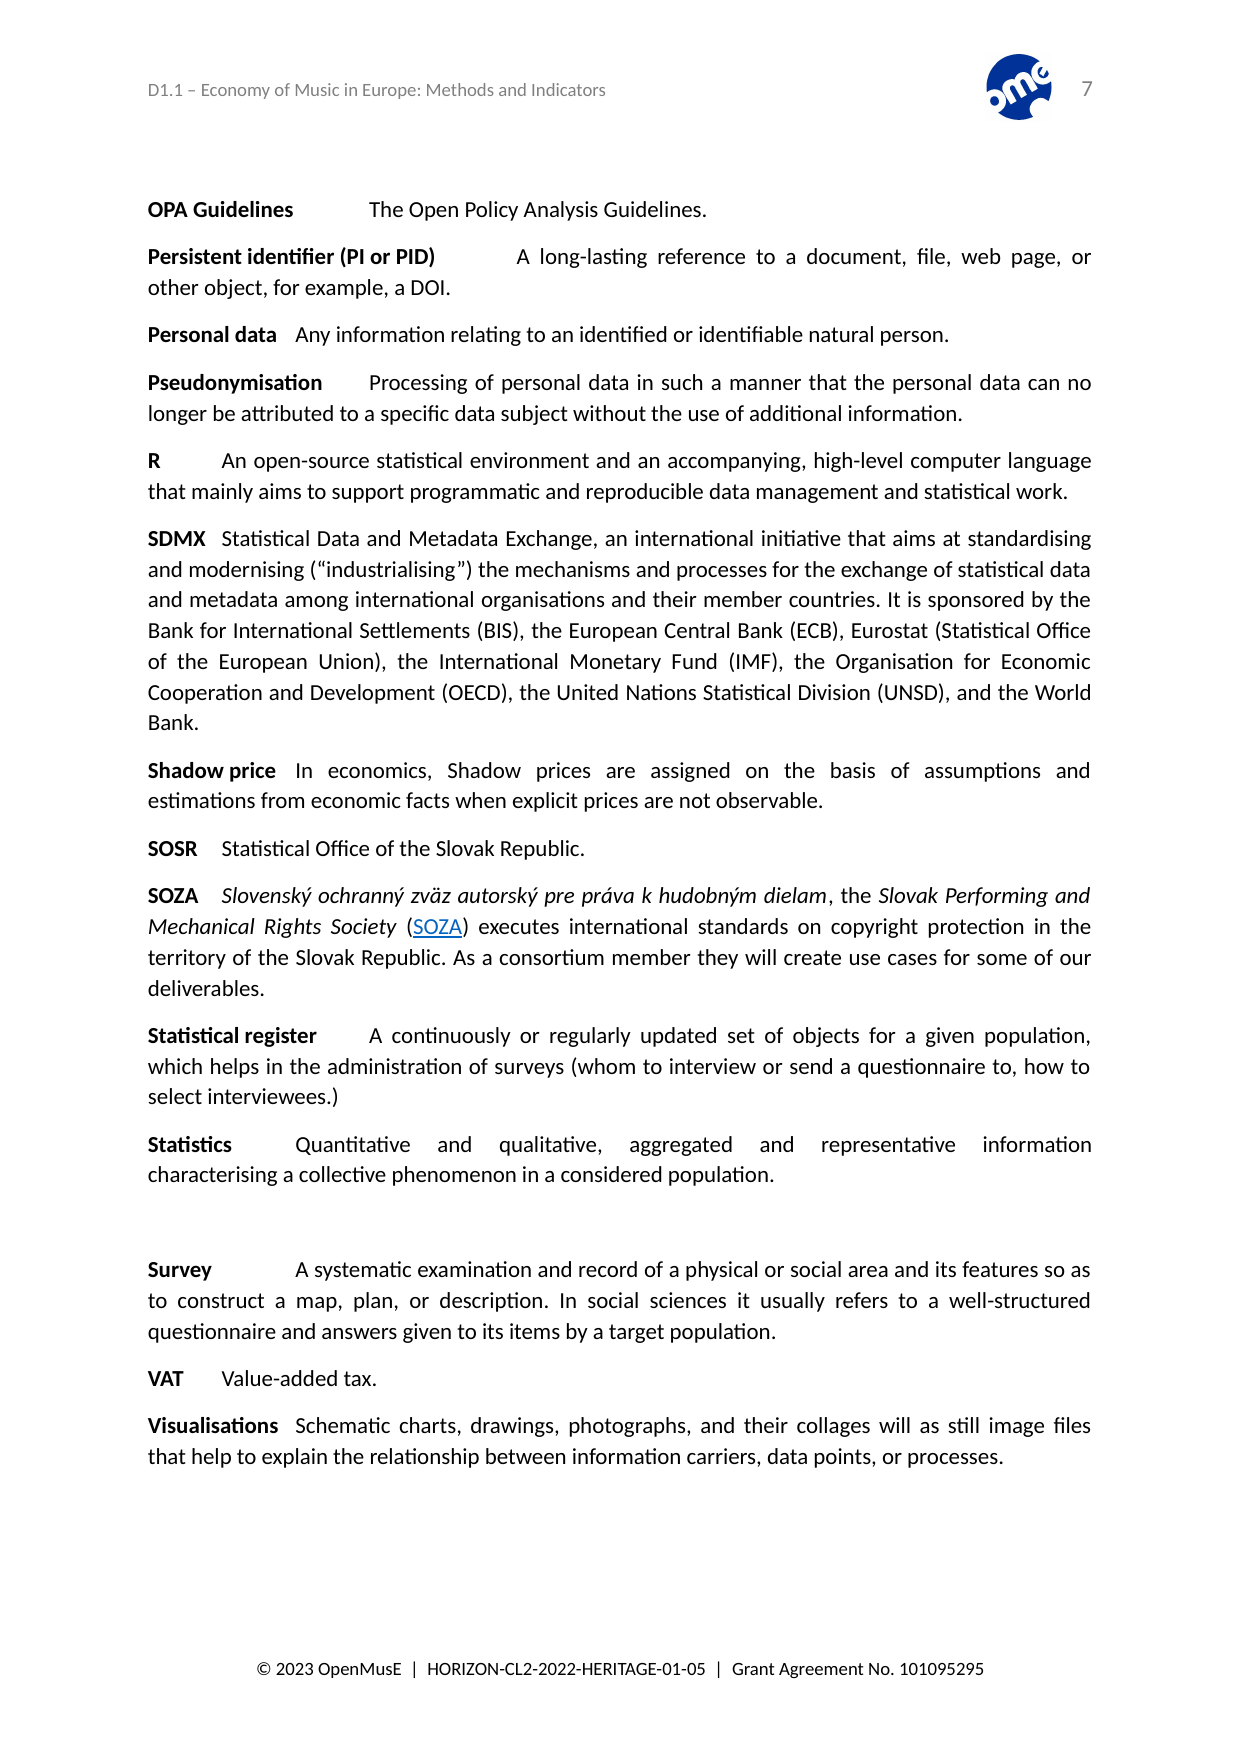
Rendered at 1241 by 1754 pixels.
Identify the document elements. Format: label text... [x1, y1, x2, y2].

text Survey A systematic examination and record of a physical or social area and its features so as to construct a map, plan, or description. In social sciences it usually refers to a well-structured questionnaire and answers given to its items by a target population. [148, 1255, 1093, 1345]
text Persistent identifier (PI or PID) A long-lasting reference to a document, file, web page, or other object, for example, a DOI. [148, 242, 1093, 301]
text OPA Guidelines The Open Policy Analysis Guidelines. [148, 195, 1093, 223]
text SDMX Statistical Data and Metadata Exchange, an international initiative that aims at standardising and modernising (“industrialising”) the mechanisms and processes for the exchange of statistical data and metadata among international organisations and their member countries. It is sponsored by the Bank for International Settlements (BIS), the European Central Bank (ECB), Eurostat (Statistical Office of the European Union), the International Monetary Fund (IMF), the Organisation for Economic Cooperation and Development (OECD), the United Nations Statistical Division (UNSD), and the World Bank. [148, 524, 1093, 737]
text Statistical register A continuously or regularly updated set of objects for a given population, which helps in the administration of surveys (whom to interview or send a questionnaire to, how to select interviewees.) [148, 1021, 1093, 1111]
text Pseudonymisation Processing of personal data in such a manner that the personal data can no longer be attributed to a specific data subject without the use of additional information. [148, 368, 1093, 427]
text SOSR Statistical Office of the Slovak Republic. [148, 834, 1093, 862]
text Shadow price In economics, Shadow prices are assigned on the basis of assumptions and estimations from economic facts when explicit prices are not observable. [148, 756, 1093, 815]
text SOZA Slovenský ochranný zväz autorský pre práva k hudobným dielam, the Slovak Performing and Mechanical Rights Society (SOZA) executes international standards on copyright protection in the territory of the Slovak Republic. As a consortium member they will create use cases for some of our deliverables. [148, 881, 1093, 1002]
picture [985, 52, 1053, 122]
text VAT Value-added tax. [148, 1364, 1093, 1392]
text Visualisations Schematic charts, drawings, photographs, and their collages will as still image files that help to explain the relationship between information carriers, data points, or processes. [148, 1412, 1093, 1470]
text Statistics Quantitative and qualitative, aggregated and representative information characterising a collective phenomenon in a considered population. [148, 1130, 1093, 1189]
text Personal data Any information relating to an identified or identifiable natural person. [148, 321, 1093, 348]
text R An open-source statistical environment and an accompanying, high-level computer language that mainly aims to support programmatic and reproducible data management and statistical work. [148, 446, 1093, 505]
